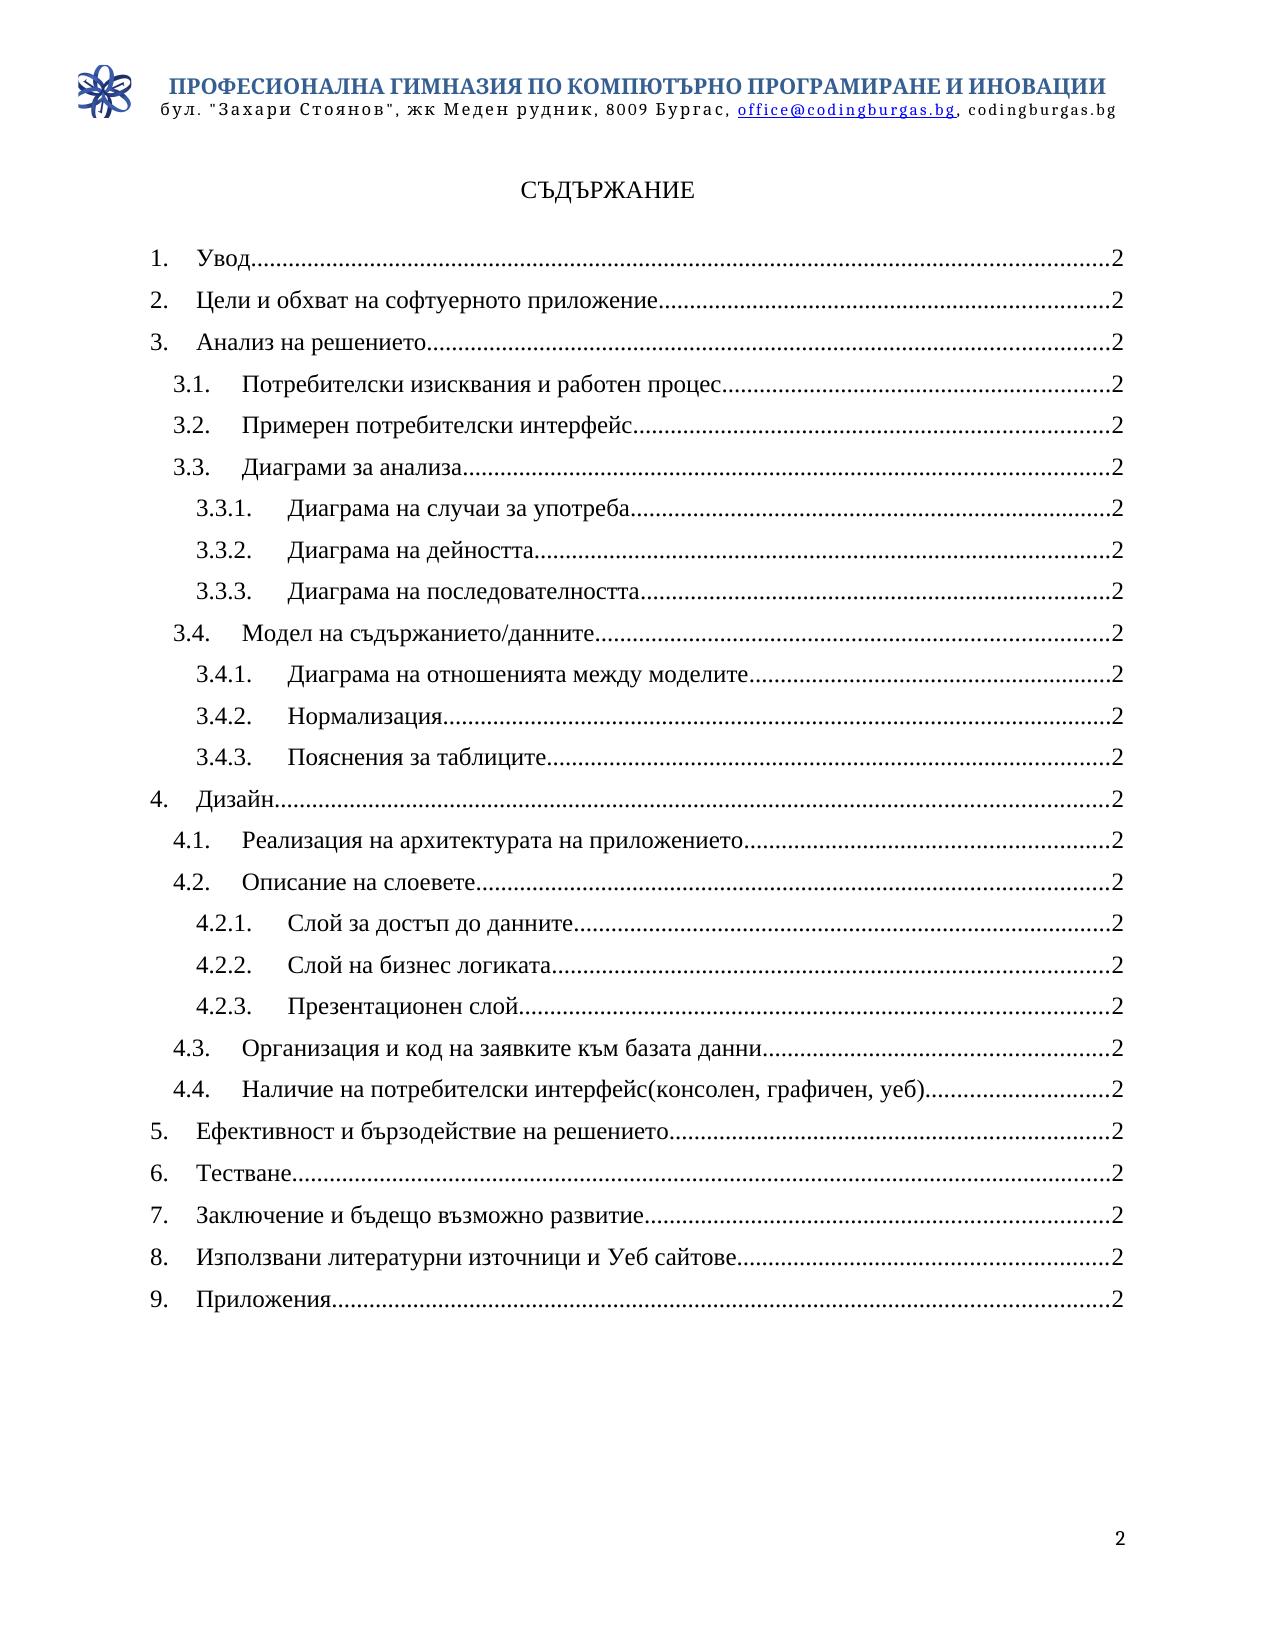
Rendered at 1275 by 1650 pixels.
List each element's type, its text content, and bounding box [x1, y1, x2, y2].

picture [78, 64, 132, 118]
text СЪДЪРЖАНИЕ [150, 175, 1066, 204]
